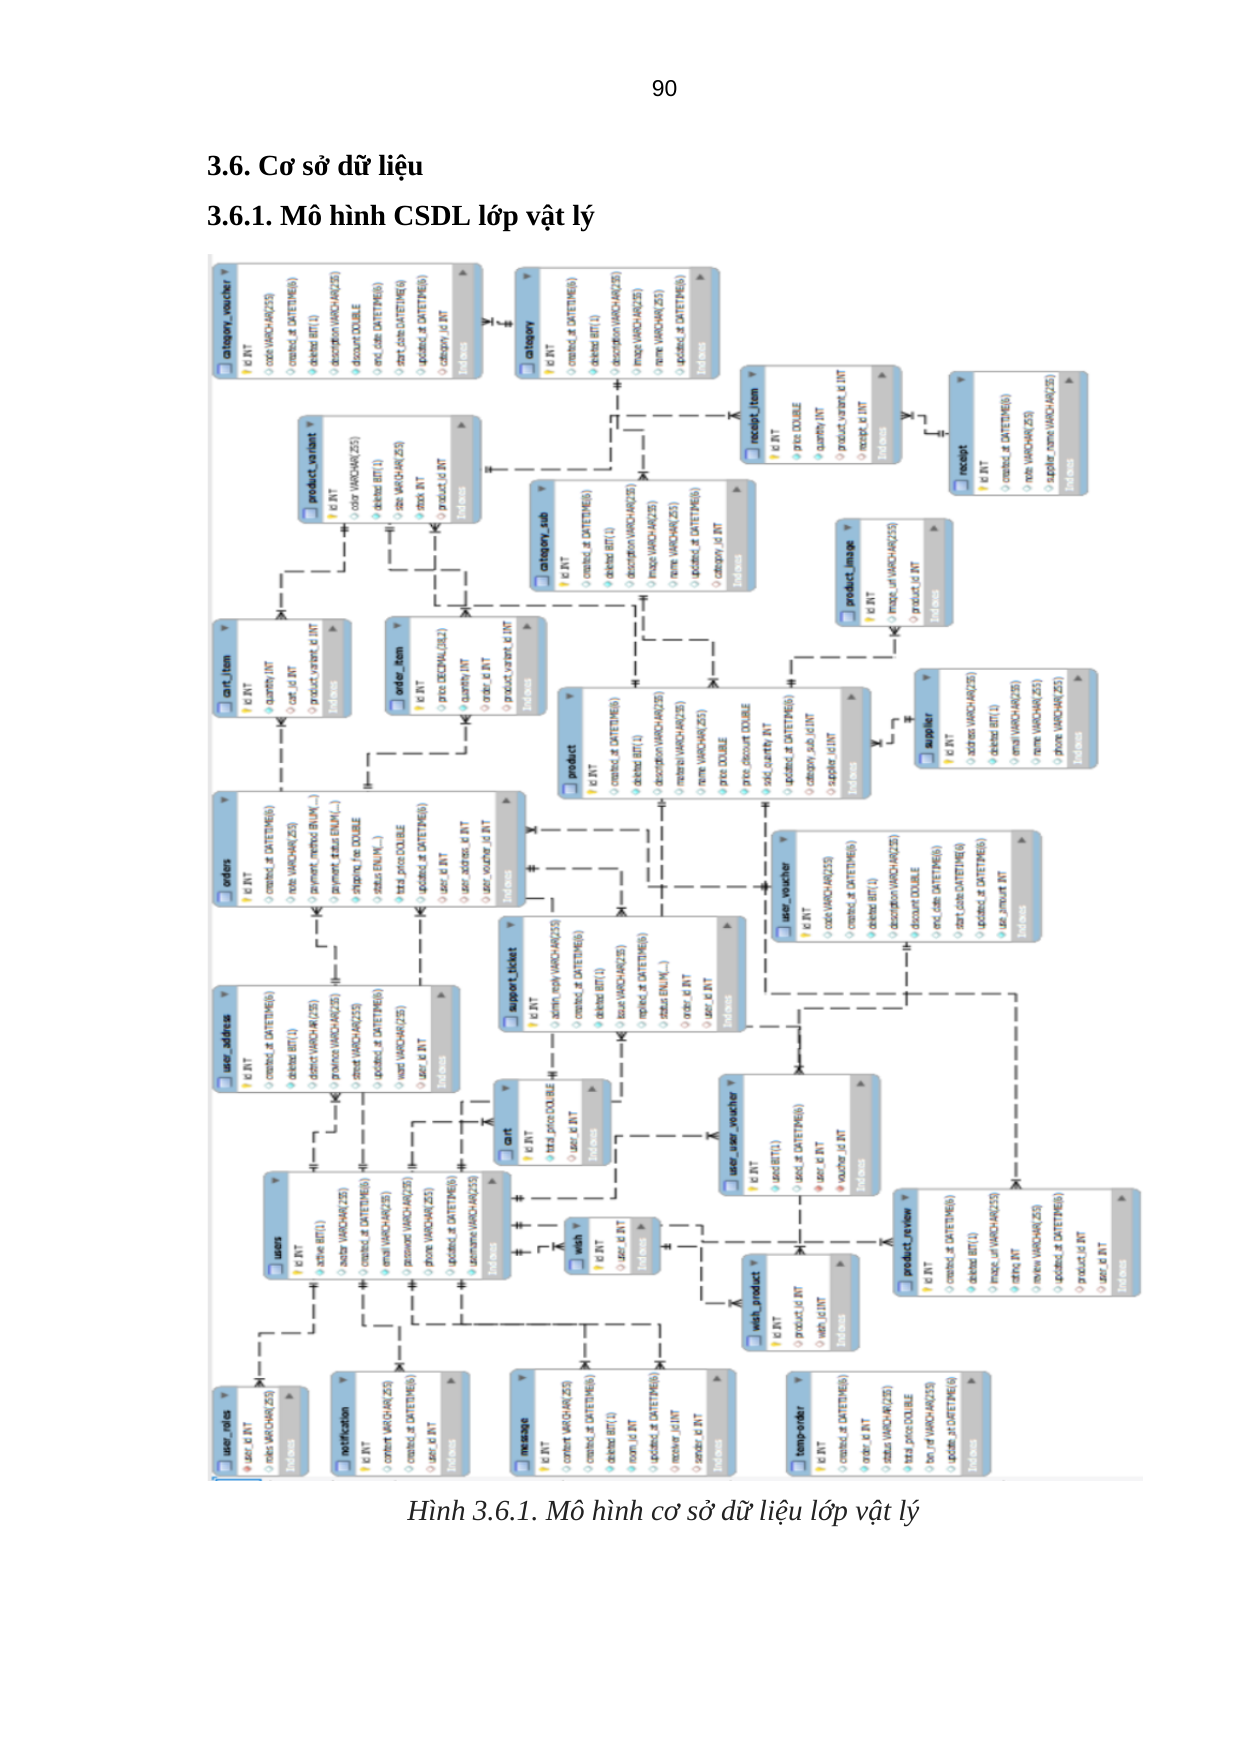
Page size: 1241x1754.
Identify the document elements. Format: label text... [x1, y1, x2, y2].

subtitle 3.6. Cơ sở dữ liệu [207, 148, 1122, 181]
picture [208, 255, 1143, 1480]
subtitle Hình 3.6.1. Mô hình cơ sở dữ liệu lớp vật lý [207, 1493, 1122, 1527]
subtitle 3.6.1. Mô hình CSDL lớp vật lý [207, 198, 1122, 232]
